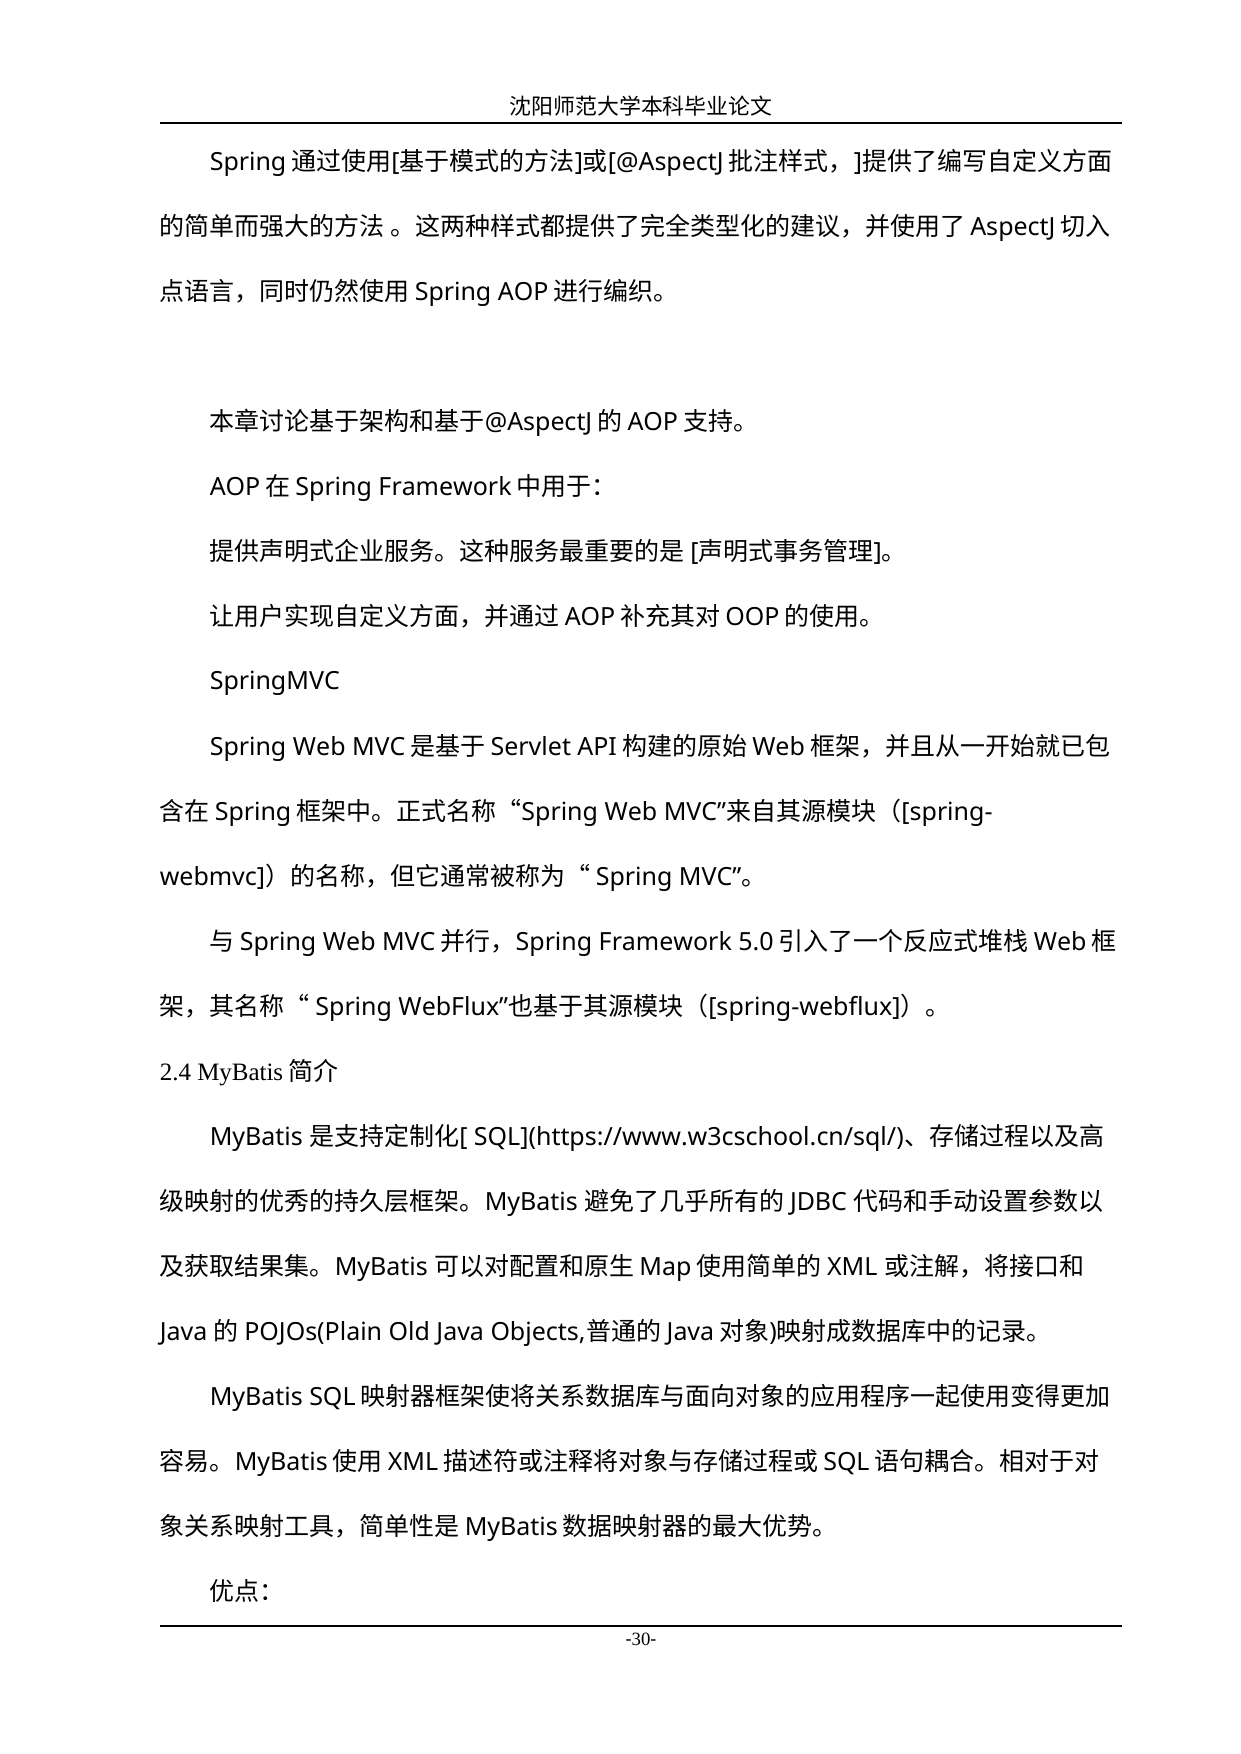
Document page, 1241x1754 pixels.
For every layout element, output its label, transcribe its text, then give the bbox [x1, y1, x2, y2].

text 与Spring Web MVC并行，Spring Framework 5.0引入了一个反应式堆栈Web框架，其名称“ Spring WebFlux”也基于其源模块（[spring-webflux]）。 [159, 907, 1122, 1037]
text SpringMVC [159, 647, 1122, 712]
subtitle 2.4 MyBatis简介 [159, 1037, 1122, 1102]
text AOP在Spring Framework中用于： [159, 452, 1122, 517]
text 本章讨论基于架构和基于@AspectJ的AOP支持。 [159, 387, 1122, 452]
text 提供声明式企业服务。这种服务最重要的是 [声明式事务管理]。 [159, 517, 1122, 582]
text MyBatis 是支持定制化[ SQL](https://www.w3cschool.cn/sql/)、存储过程以及高级映射的优秀的持久层框架。MyBatis 避免了几乎所有的 JDBC 代码和手动设置参数以及获取结果集。MyBatis 可以对配置和原生Map使用简单的 XML 或注解，将接口和 Java 的 POJOs(Plain Old Java Objects,普通的 Java对象)映射成数据库中的记录。 [159, 1102, 1122, 1362]
text Spring通过使用[基于模式的方法]或[@AspectJ批注样式，]提供了编写自定义方面的简单而强大的方法 。这两种样式都提供了完全类型化的建议，并使用了AspectJ切入点语言，同时仍然使用Spring AOP进行编织。 [159, 127, 1122, 322]
text MyBatis SQL映射器框架使将关系数据库与面向对象的应用程序一起使用变得更加容易。MyBatis使用XML描述符或注释将对象与存储过程或SQL语句耦合。相对于对象关系映射工具，简单性是MyBatis数据映射器的最大优势。 [159, 1362, 1122, 1557]
text 让用户实现自定义方面，并通过AOP补充其对OOP的使用。 [159, 582, 1122, 647]
text Spring Web MVC是基于Servlet API构建的原始Web框架，并且从一开始就已包含在Spring框架中。正式名称“Spring Web MVC”来自其源模块（[spring-webmvc]）的名称，但它通常被称为“ Spring MVC”。 [159, 712, 1122, 907]
text 优点： [159, 1557, 1122, 1622]
